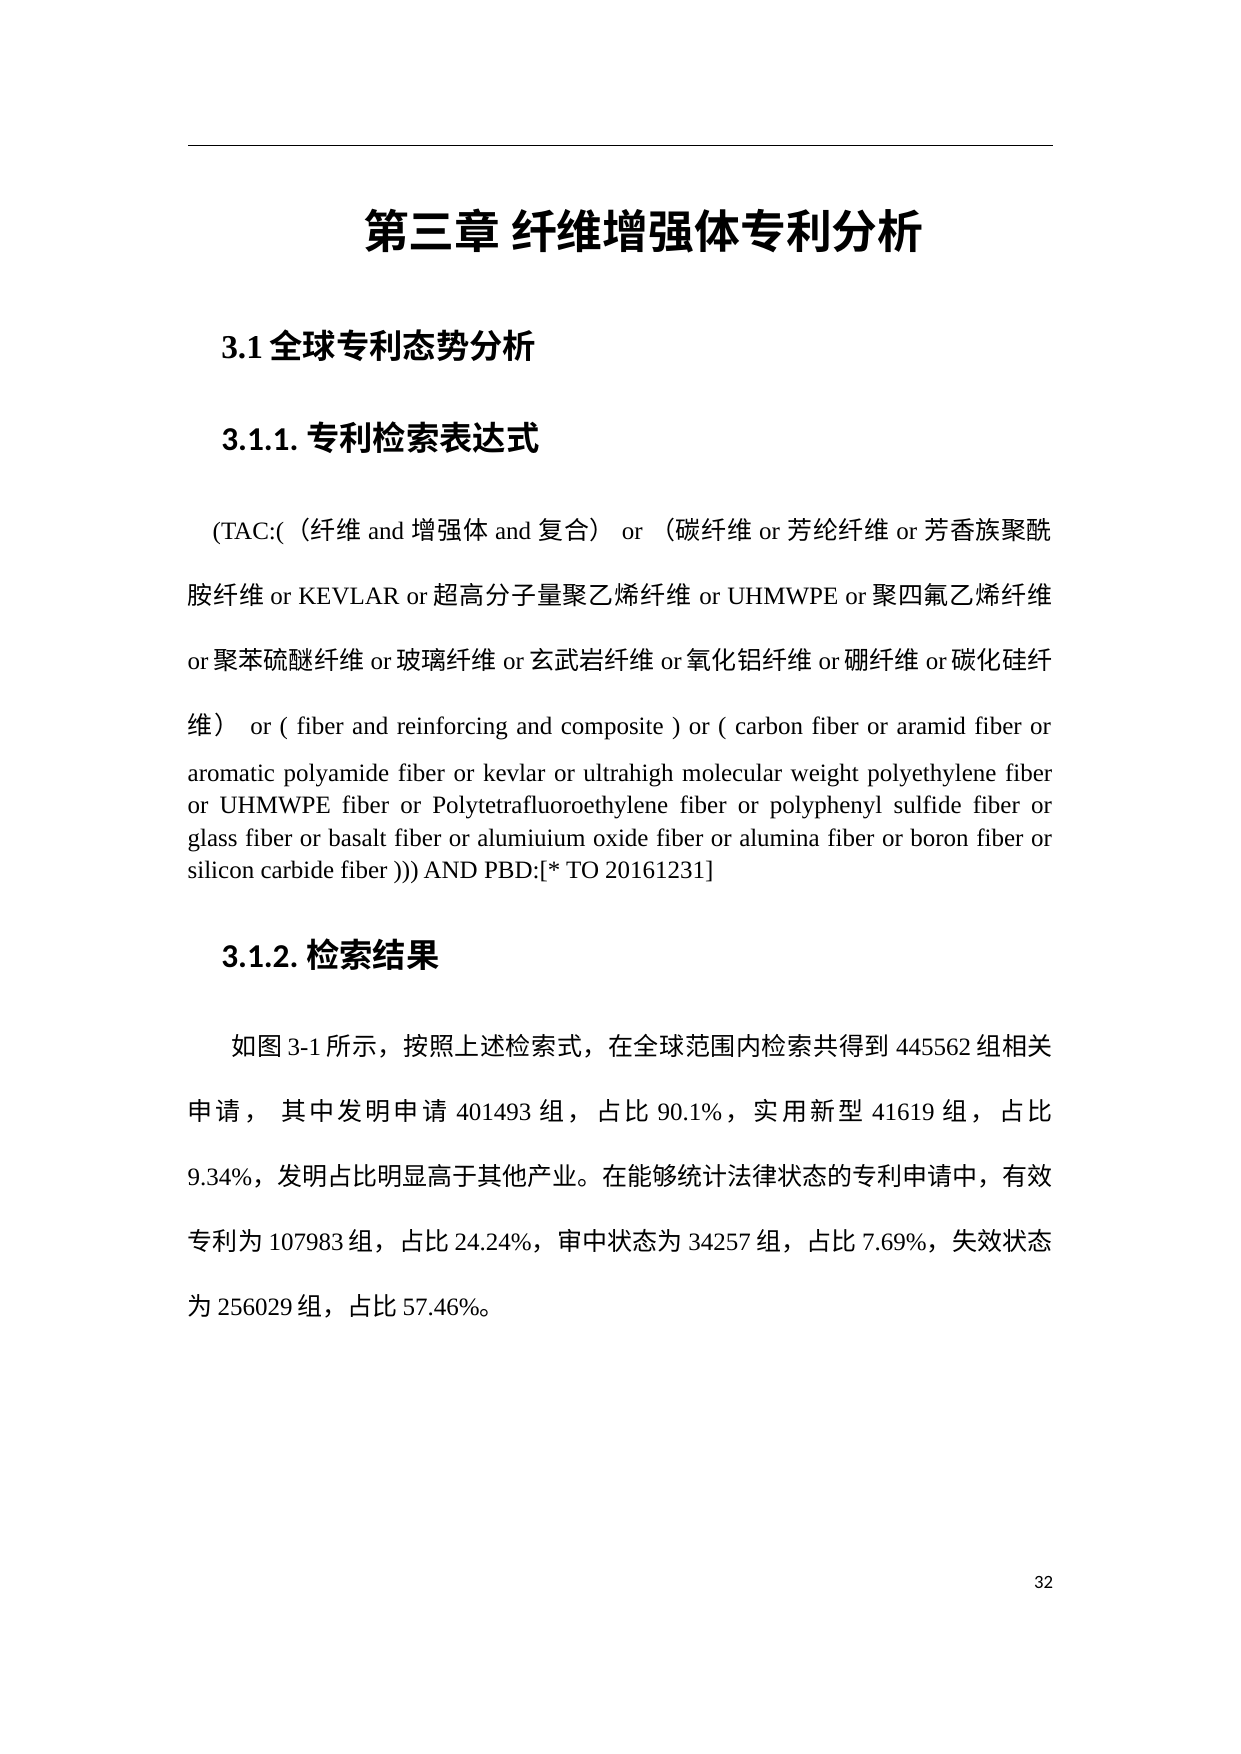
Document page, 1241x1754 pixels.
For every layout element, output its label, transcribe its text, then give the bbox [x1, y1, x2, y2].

subtitle 3.1全球专利态势分析 [187, 312, 1053, 377]
subtitle 3.1.1. 专利检索表达式 [187, 404, 1053, 469]
text 如图3-1所示，按照上述检索式，在全球范围内检索共得到445562组相关申请， 其中发明申请401493组，占比90.1%，实用新型41619组，占比9.34%，发明占比明显高于其他产业。在能够统计法律状态的专利申请中，有效专利为107983组，占比24.24%，审中状态为34257组，占比7.69%，失效状态为256029组，占比57.46%。 [187, 1012, 1053, 1337]
text (TAC:(（纤维 and 增强体 and 复合） or （碳纤维 or 芳纶纤维 or 芳香族聚酰胺纤维or KEVLAR or超高分子量聚乙烯纤维 or UHMWPE or聚四氟乙烯纤维 or聚苯硫醚纤维 or玻璃纤维 or玄武岩纤维 or氧化铝纤维 or硼纤维 or碳化硅纤维） or ( fiber and reinforcing and composite ) or ( carbon fiber or aramid fiber or aromatic polyamide fiber or kevlar or ultrahigh molecular weight polyethylene fiber or UHMWPE fiber or Polytetrafluoroethylene fiber or polyphenyl sulfide fiber or glass fiber or basalt fiber or alumiuium oxide fiber or alumina fiber or boron fiber or silicon carbide fiber ))) AND PBD:[* TO 20161231] [187, 496, 1053, 886]
subtitle 3.1.2. 检索结果 [187, 920, 1053, 985]
subtitle 第三章 纤维增强体专利分析 [187, 180, 1053, 277]
